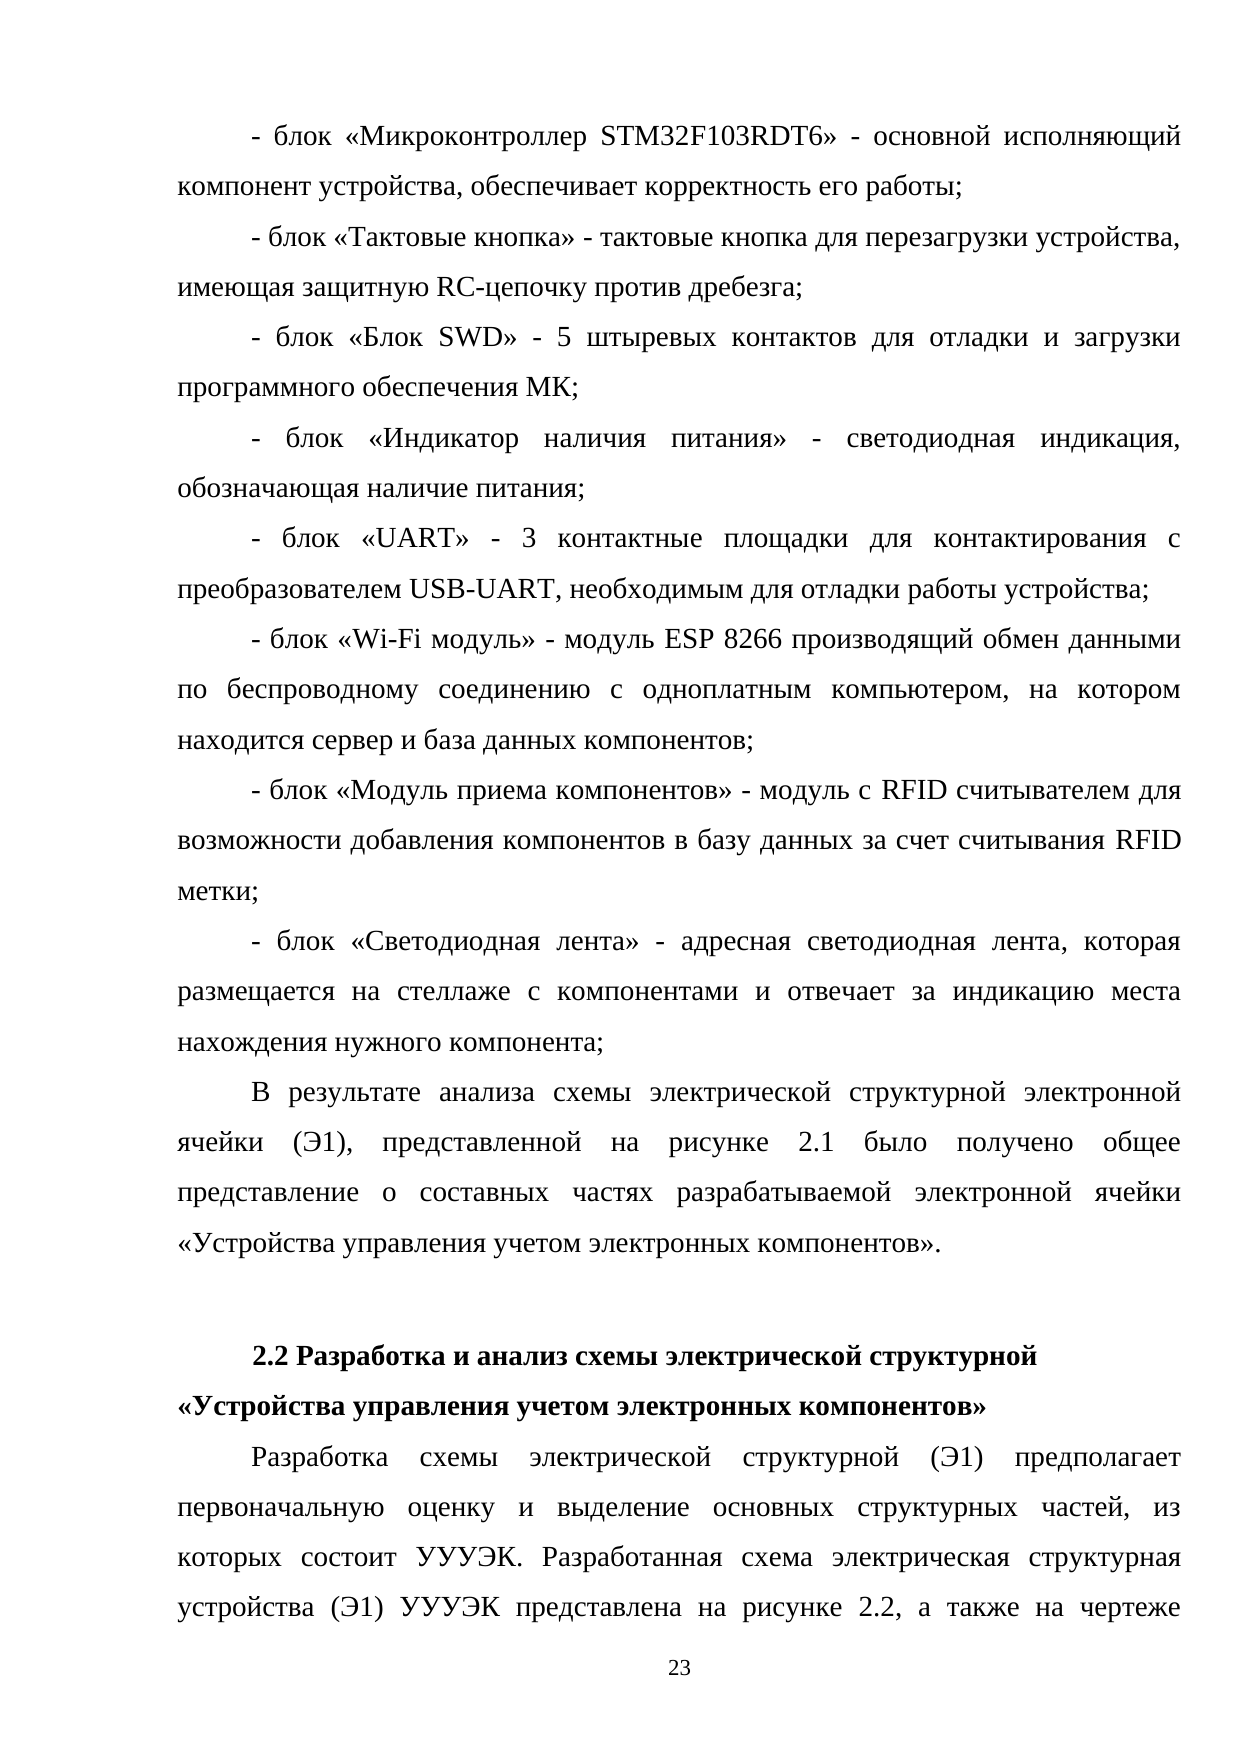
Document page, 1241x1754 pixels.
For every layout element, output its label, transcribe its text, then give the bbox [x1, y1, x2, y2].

text - блок «Светодиодная лента» - адресная светодиодная лента, которая размещается на стеллаже с компонентами и отвечает за индикацию места нахождения нужного компонента; [177, 923, 1182, 1057]
subtitle 2.2 Разработка и анализ схемы электрической структурной «Устройства управления учетом электронных компонентов» [177, 1338, 1182, 1422]
text - блок «Блок SWD» - 5 штыревых контактов для отладки и загрузки программного обеспечения МК; [177, 319, 1182, 403]
text - блок «Индикатор наличия питания» - светодиодная индикация, обозначающая наличие питания; [177, 420, 1182, 504]
text - блок «Микроконтроллер STM32F103RDT6» - основной исполняющий компонент устройства, обеспечивает корректность его работы; [177, 118, 1182, 202]
text - блок «Тактовые кнопка» - тактовые кнопка для перезагрузки устройства, имеющая защитную RC-цепочку против дребезга; [177, 219, 1182, 302]
text - блок «Wi-Fi модуль» - модуль ESP 8266 производящий обмен данными по беспроводному соединению с одноплатным компьютером, на котором находится сервер и база данных компонентов; [177, 621, 1182, 755]
text В результате анализа схемы электрической структурной электронной ячейки (Э1), представленной на рисунке 2.1 было получено общее представление о составных частях разрабатываемой электронной ячейки «Устройства управления учетом электронных компонентов». [177, 1074, 1182, 1258]
text - блок «UART» - 3 контактные площадки для контактирования с преобразователем USB-UART, необходимым для отладки работы устройства; [177, 521, 1182, 604]
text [177, 1439, 1182, 1623]
text - блок «Модуль приема компонентов» - модуль с RFID считывателем для возможности добавления компонентов в базу данных за счет считывания RFID метки; [177, 772, 1182, 906]
